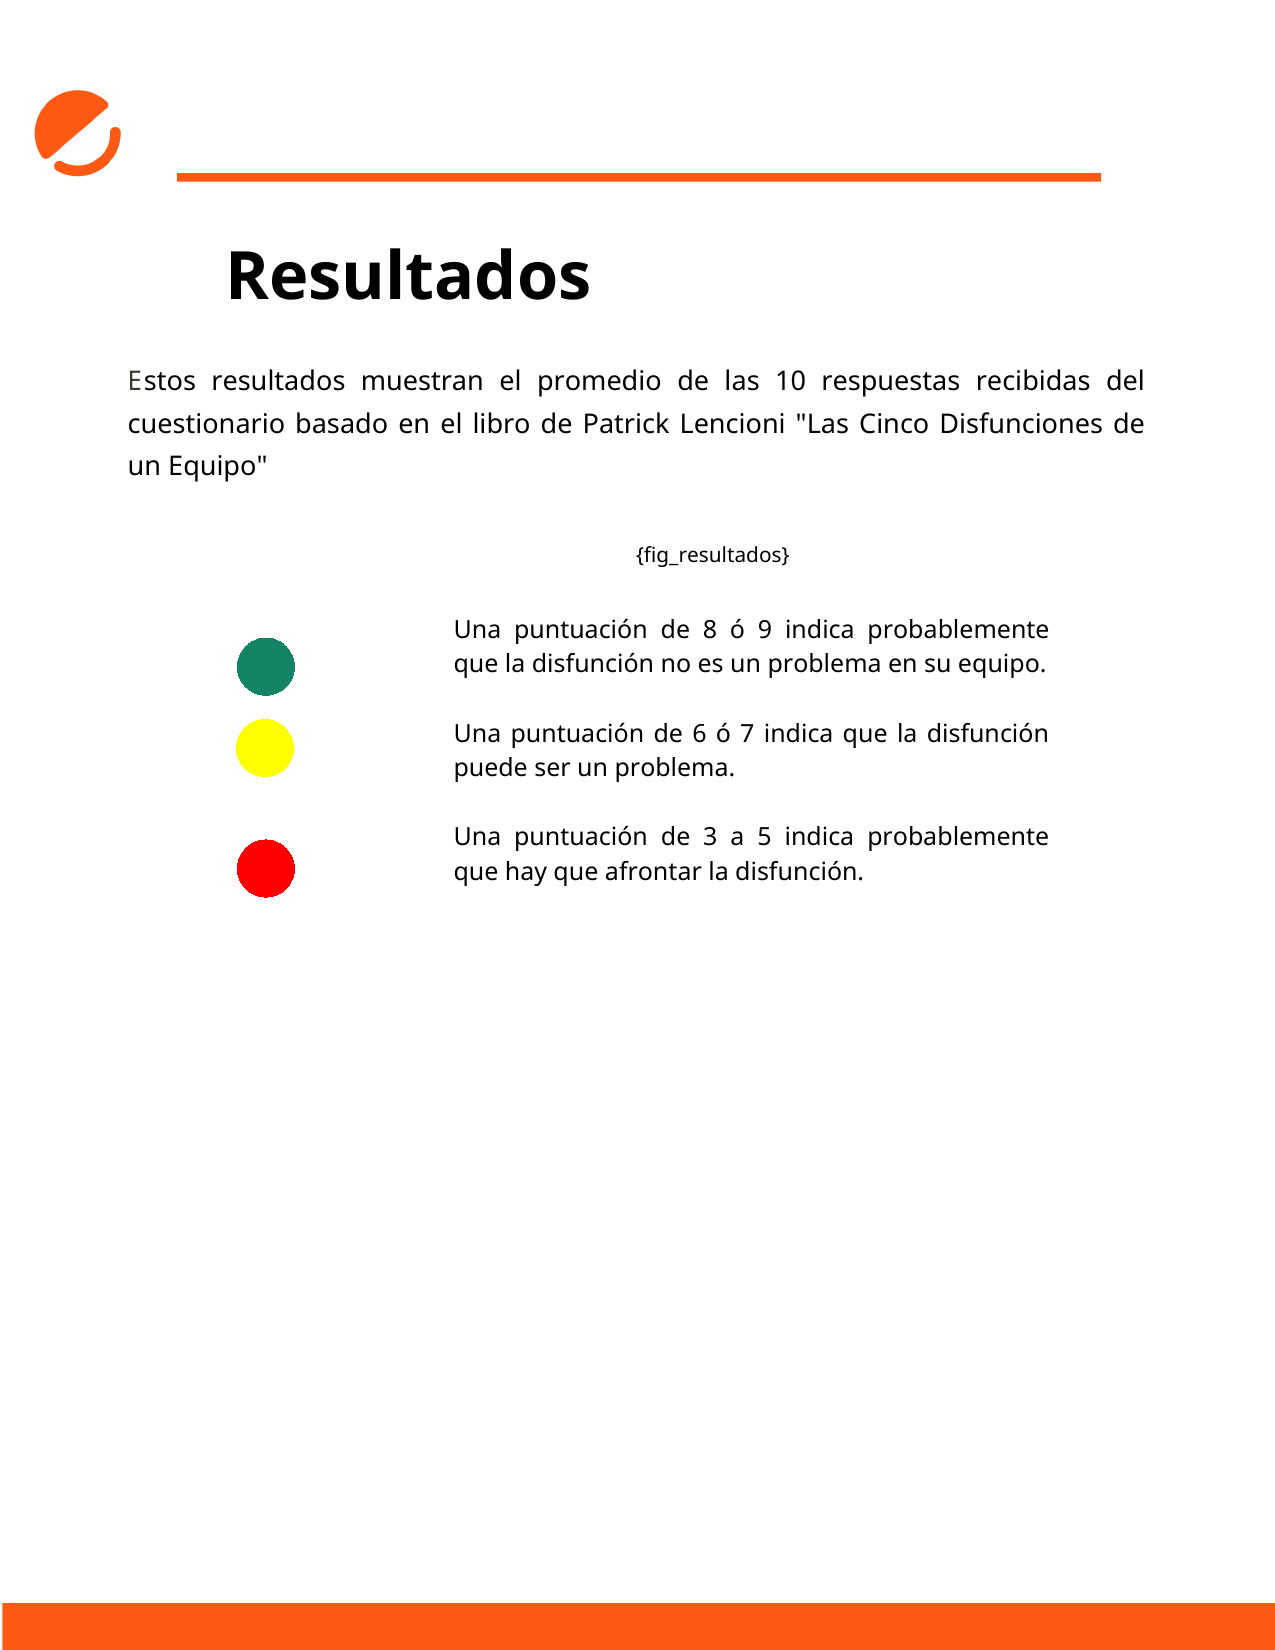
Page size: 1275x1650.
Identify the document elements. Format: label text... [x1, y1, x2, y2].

table_header [150, 594, 378, 697]
table_cell Una puntuación de 3 a 5 indica probablemente que hay que afrontar la disfunción. [378, 801, 1125, 905]
text {fig_resultados} [75, 540, 1275, 568]
table_header Una puntuación de 8 ó 9 indica probablemente que la disfunción no es un problema en su equipo. [378, 594, 1125, 697]
table_cell [150, 698, 378, 801]
text Estos resultados muestran el promedio de las 10 respuestas recibidas del cuestionario basado en el libro de Patrick Lencioni "Las Cinco Disfunciones de un Equipo" [127, 362, 1146, 483]
table_cell [150, 801, 378, 905]
picture [29, 85, 126, 182]
table_cell Una puntuación de 6 ó 7 indica que la disfunción puede ser un problema. [378, 698, 1125, 801]
subtitle Resultados [225, 228, 1275, 319]
